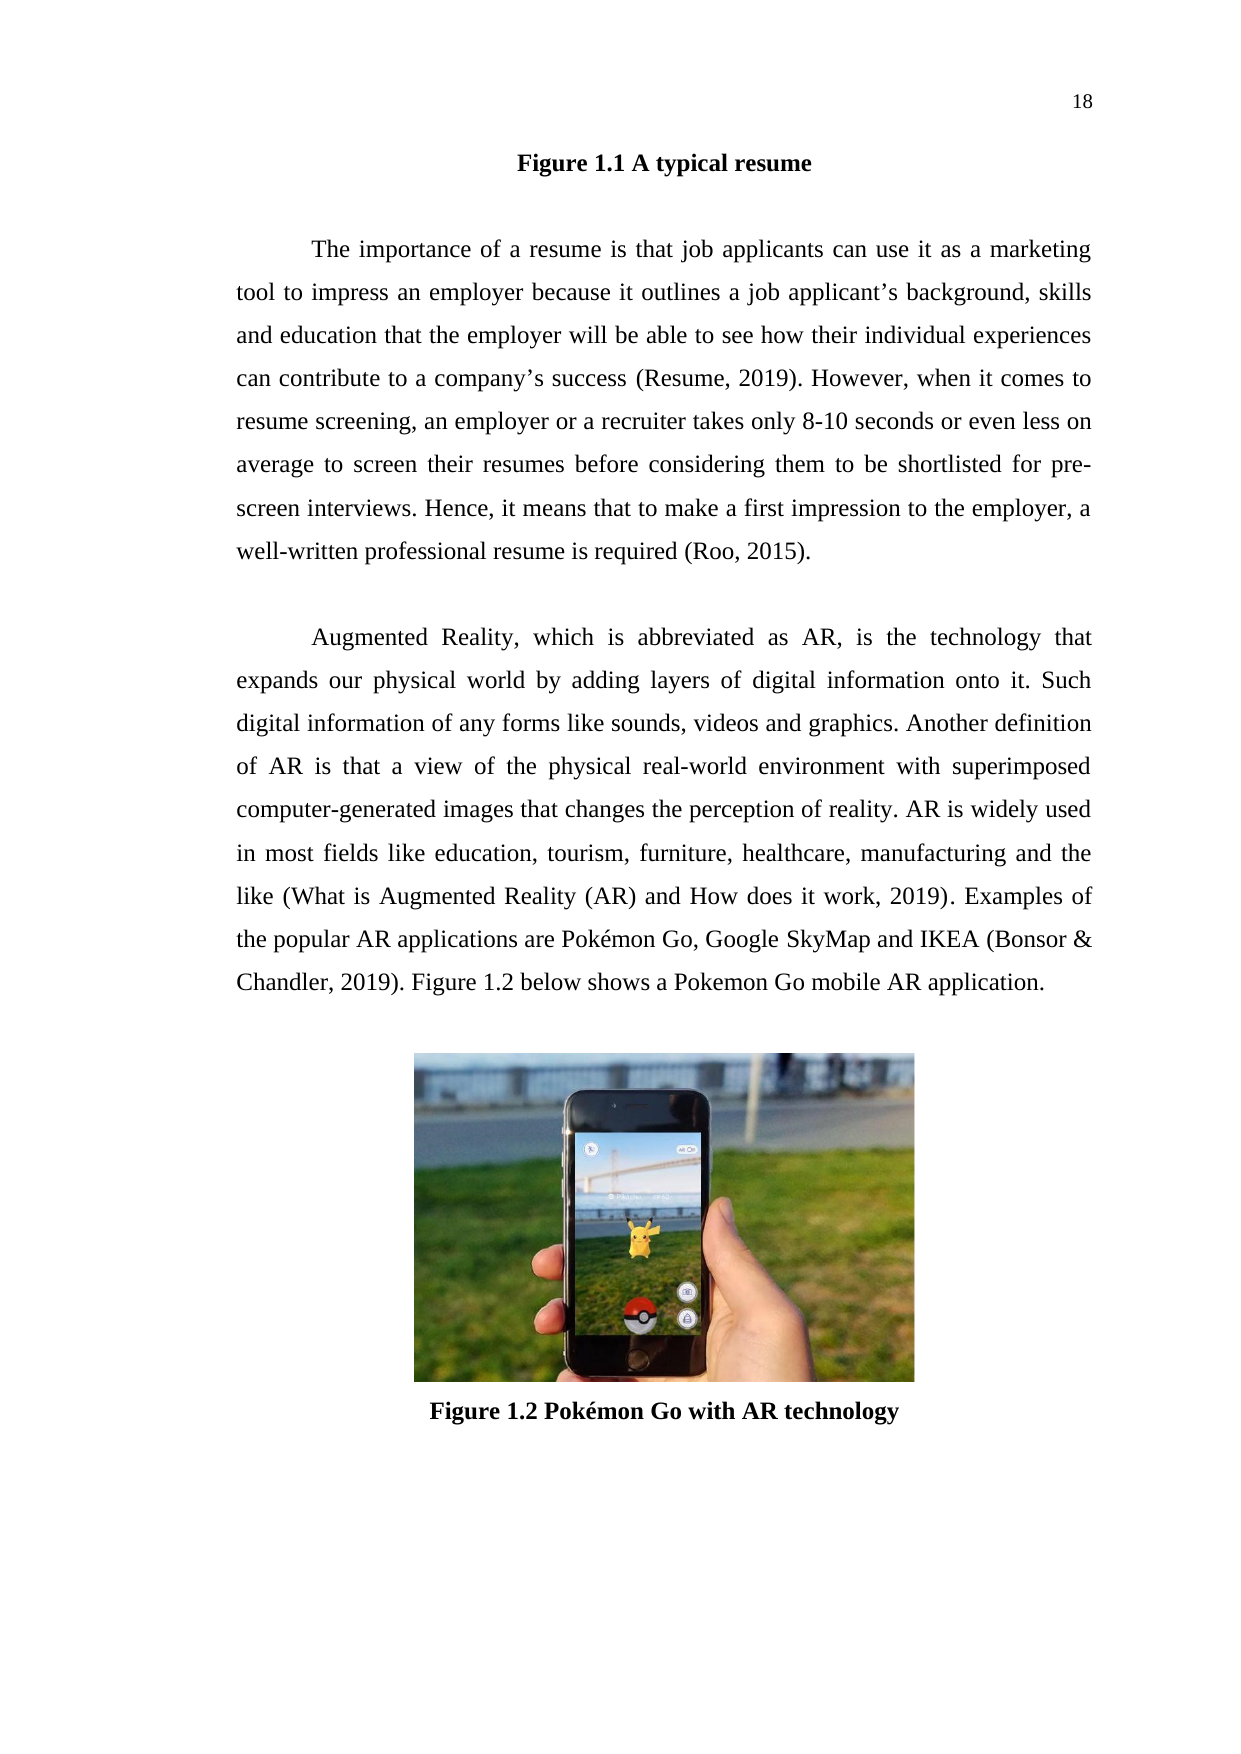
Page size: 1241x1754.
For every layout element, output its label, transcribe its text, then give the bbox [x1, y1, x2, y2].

text Augmented Reality, which is abbreviated as AR, is the technology that expands our physical world by adding layers of digital information onto it. Such digital information of any forms like sounds, videos and graphics. Another definition of AR is that a view of the physical real-world environment with superimposed computer-generated images that changes the perception of reality. AR is widely used in most fields like education, tourism, furniture, healthcare, manufacturing and the like . Examples of the popular AR applications are Pokémon Go, Google SkyMap and IKEA . Figure 1.2 below shows a Pokemon Go mobile AR application. [236, 622, 1092, 996]
picture [414, 1053, 915, 1382]
text Figure 1.1 A typical resume [236, 148, 1092, 176]
text Figure 1.2 Pokémon Go with AR technology [236, 1396, 1092, 1424]
text The importance of a resume is that job applicants can use it as a marketing tool to impress an employer because it outlines a job applicant’s background, skills and education that the employer will be able to see how their individual experiences can contribute to a company’s success . However, when it comes to resume screening, an employer or a recruiter takes only 8-10 seconds or even less on average to screen their resumes before considering them to be shortlisted for pre-screen interviews. Hence, it means that to make a first impression to the employer, a well-written professional resume is required . [236, 234, 1092, 564]
